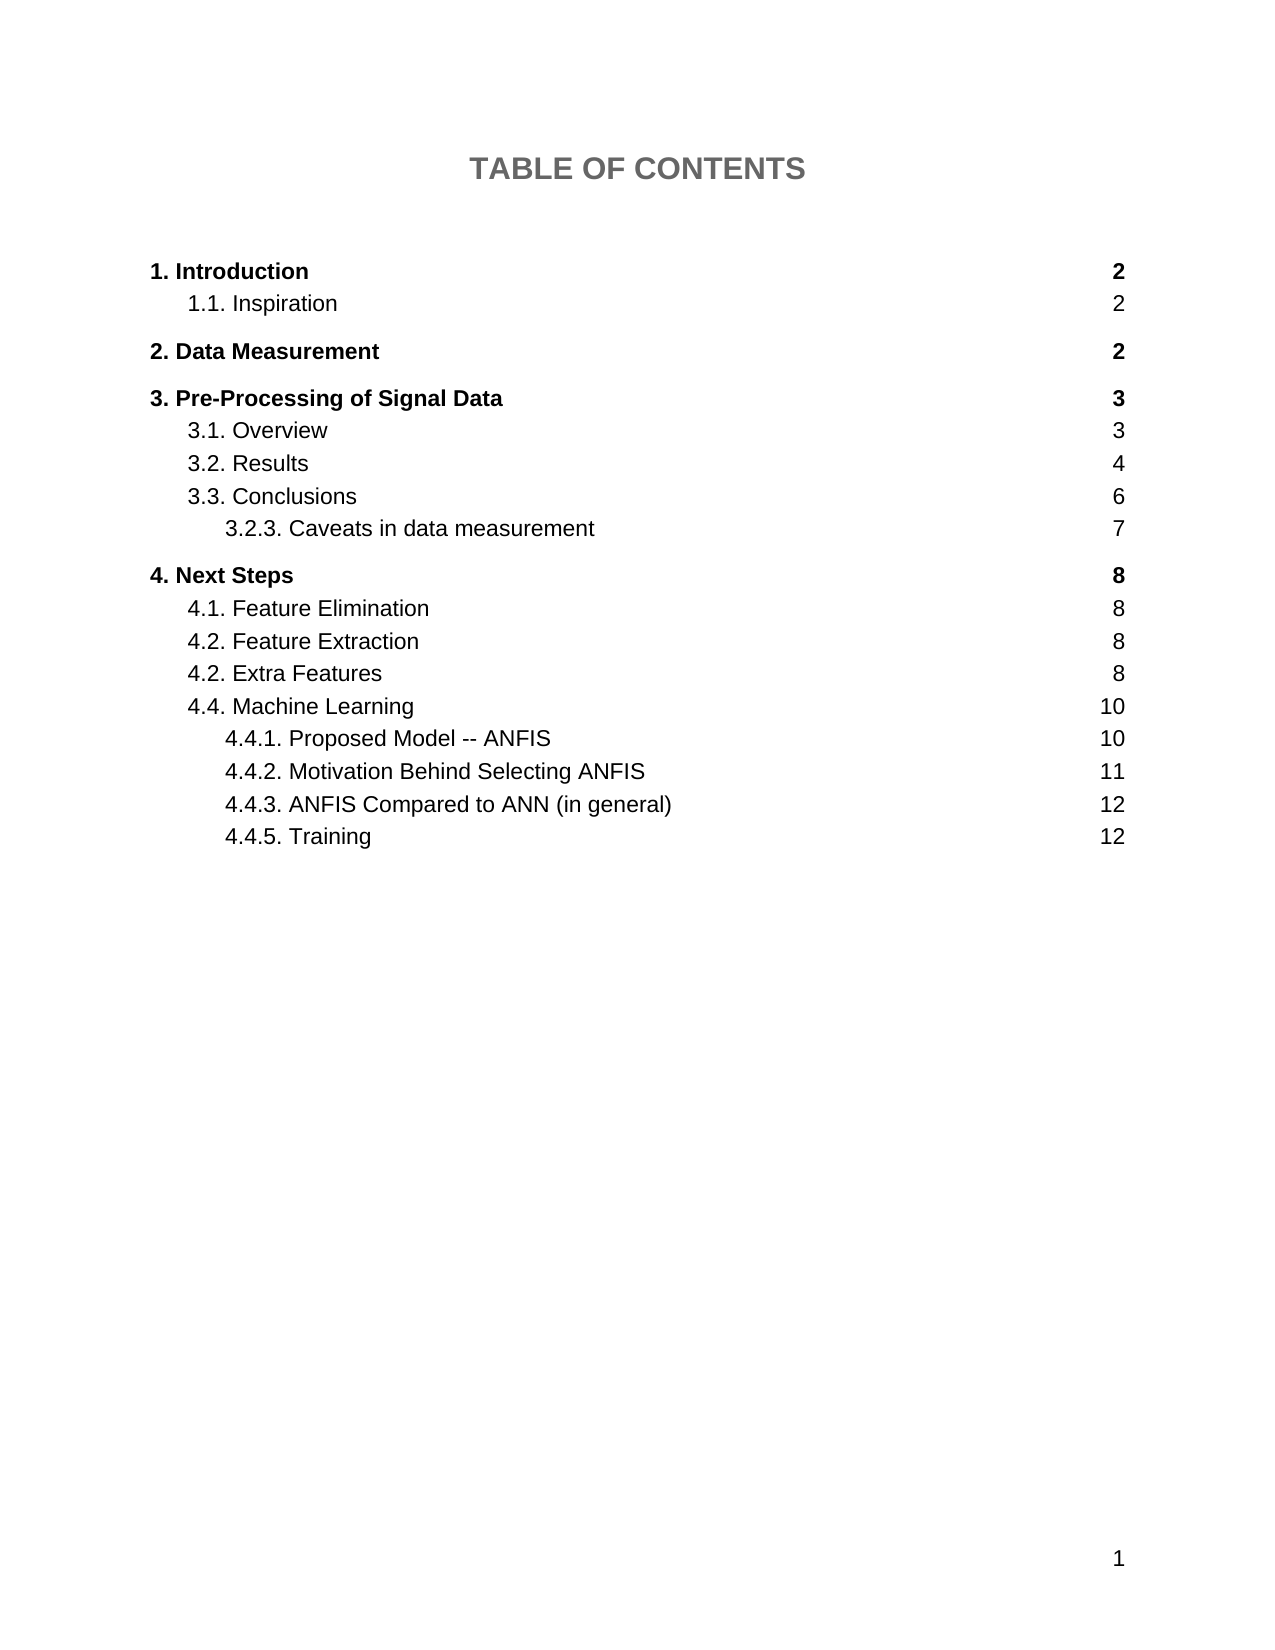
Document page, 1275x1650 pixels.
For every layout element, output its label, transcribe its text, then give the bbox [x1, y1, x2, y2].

subtitle TABLE OF CONTENTS [150, 150, 1125, 186]
